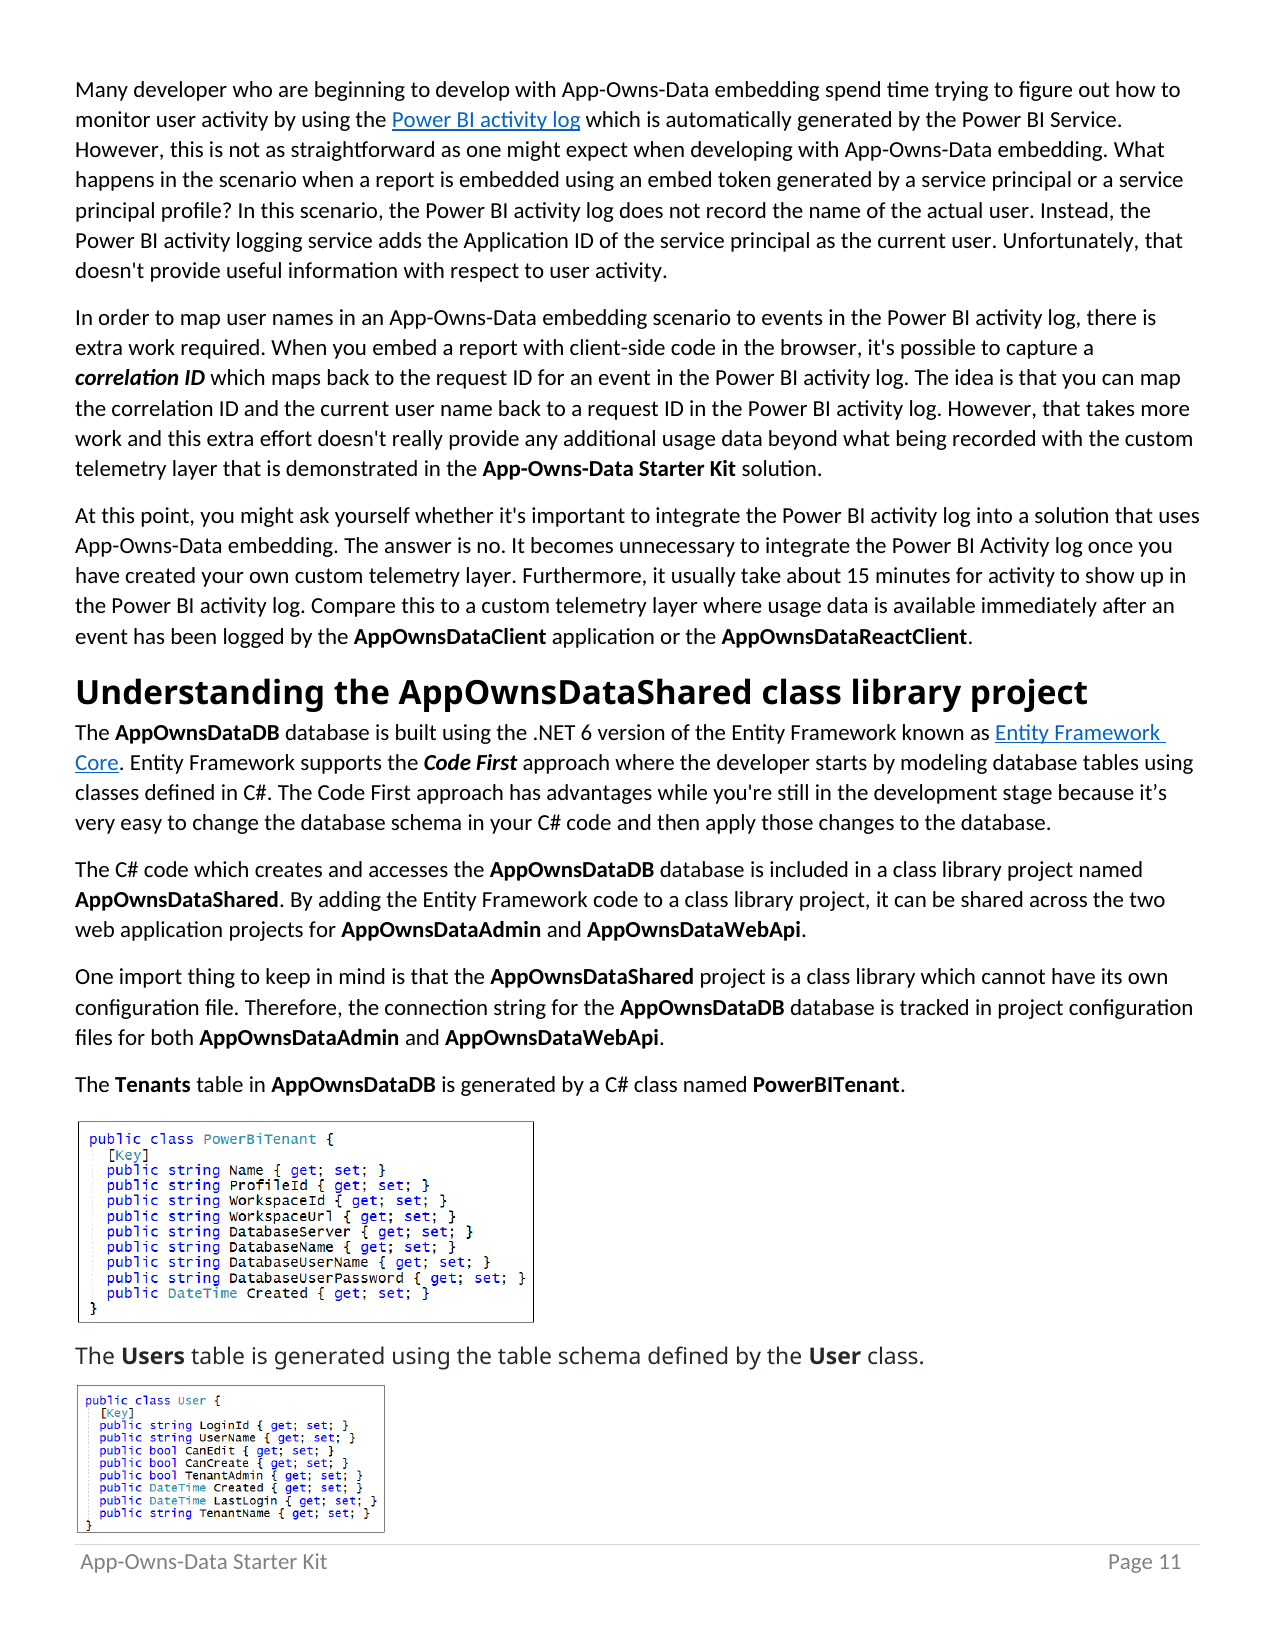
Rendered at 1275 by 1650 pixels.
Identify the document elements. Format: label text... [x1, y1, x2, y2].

text The Users table is generated using the table schema defined by the User class. [75, 1340, 1200, 1371]
picture [75, 1383, 386, 1535]
text One import thing to keep in mind is that the AppOwnsDataShared project is a class library which cannot have its own configuration file. Therefore, the connection string for the AppOwnsDataDB database is tracked in project configuration files for both AppOwnsDataAdmin and AppOwnsDataWebApi. [75, 962, 1200, 1051]
text In order to map user names in an App-Owns-Data embedding scenario to events in the Power BI activity log, there is extra work required. When you embed a report with client-side code in the browser, it's possible to capture a correlation ID which maps back to the request ID for an event in the Power BI activity log. The idea is that you can map the correlation ID and the current user name back to a request ID in the Power BI activity log. However, that takes more work and this extra effort doesn't really provide any additional usage data beyond what being recorded with the custom telemetry layer that is demonstrated in the App-Owns-Data Starter Kit solution. [75, 303, 1200, 482]
text The AppOwnsDataDB database is built using the .NET 6 version of the Entity Framework known as Entity Framework Core. Entity Framework supports the Code First approach where the developer starts by modeling database tables using classes defined in C#. The Code First approach has advantages while you're still in the development stage because it’s very easy to change the database schema in your C# code and then apply those changes to the database. [75, 718, 1200, 836]
text The Tenants table in AppOwnsDataDB is generated by a C# class named PowerBITenant. [75, 1070, 1200, 1098]
picture [75, 1116, 538, 1328]
text At this point, you might ask yourself whether it's important to integrate the Power BI activity log into a solution that uses App-Owns-Data embedding. The answer is no. It becomes unnecessary to integrate the Power BI Activity log once you have created your own custom telemetry layer. Furthermore, it usually take about 15 minutes for activity to show up in the Power BI activity log. Compare this to a custom telemetry layer where usage data is available immediately after an event has been logged by the AppOwnsDataClient application or the AppOwnsDataReactClient. [75, 501, 1200, 650]
subtitle Understanding the AppOwnsDataShared class library project [75, 669, 1200, 714]
text The C# code which creates and accesses the AppOwnsDataDB database is included in a class library project named AppOwnsDataShared. By adding the Entity Framework code to a class library project, it can be shared across the two web application projects for AppOwnsDataAdmin and AppOwnsDataWebApi. [75, 855, 1200, 944]
text Many developer who are beginning to develop with App-Owns-Data embedding spend time trying to figure out how to monitor user activity by using the Power BI activity log which is automatically generated by the Power BI Service. However, this is not as straightforward as one might expect when developing with App-Owns-Data embedding. What happens in the scenario when a report is embedded using an embed token generated by a service principal or a service principal profile? In this scenario, the Power BI activity log does not record the name of the actual user. Instead, the Power BI activity logging service adds the Application ID of the service principal as the current user. Unfortunately, that doesn't provide useful information with respect to user activity. [75, 75, 1200, 284]
